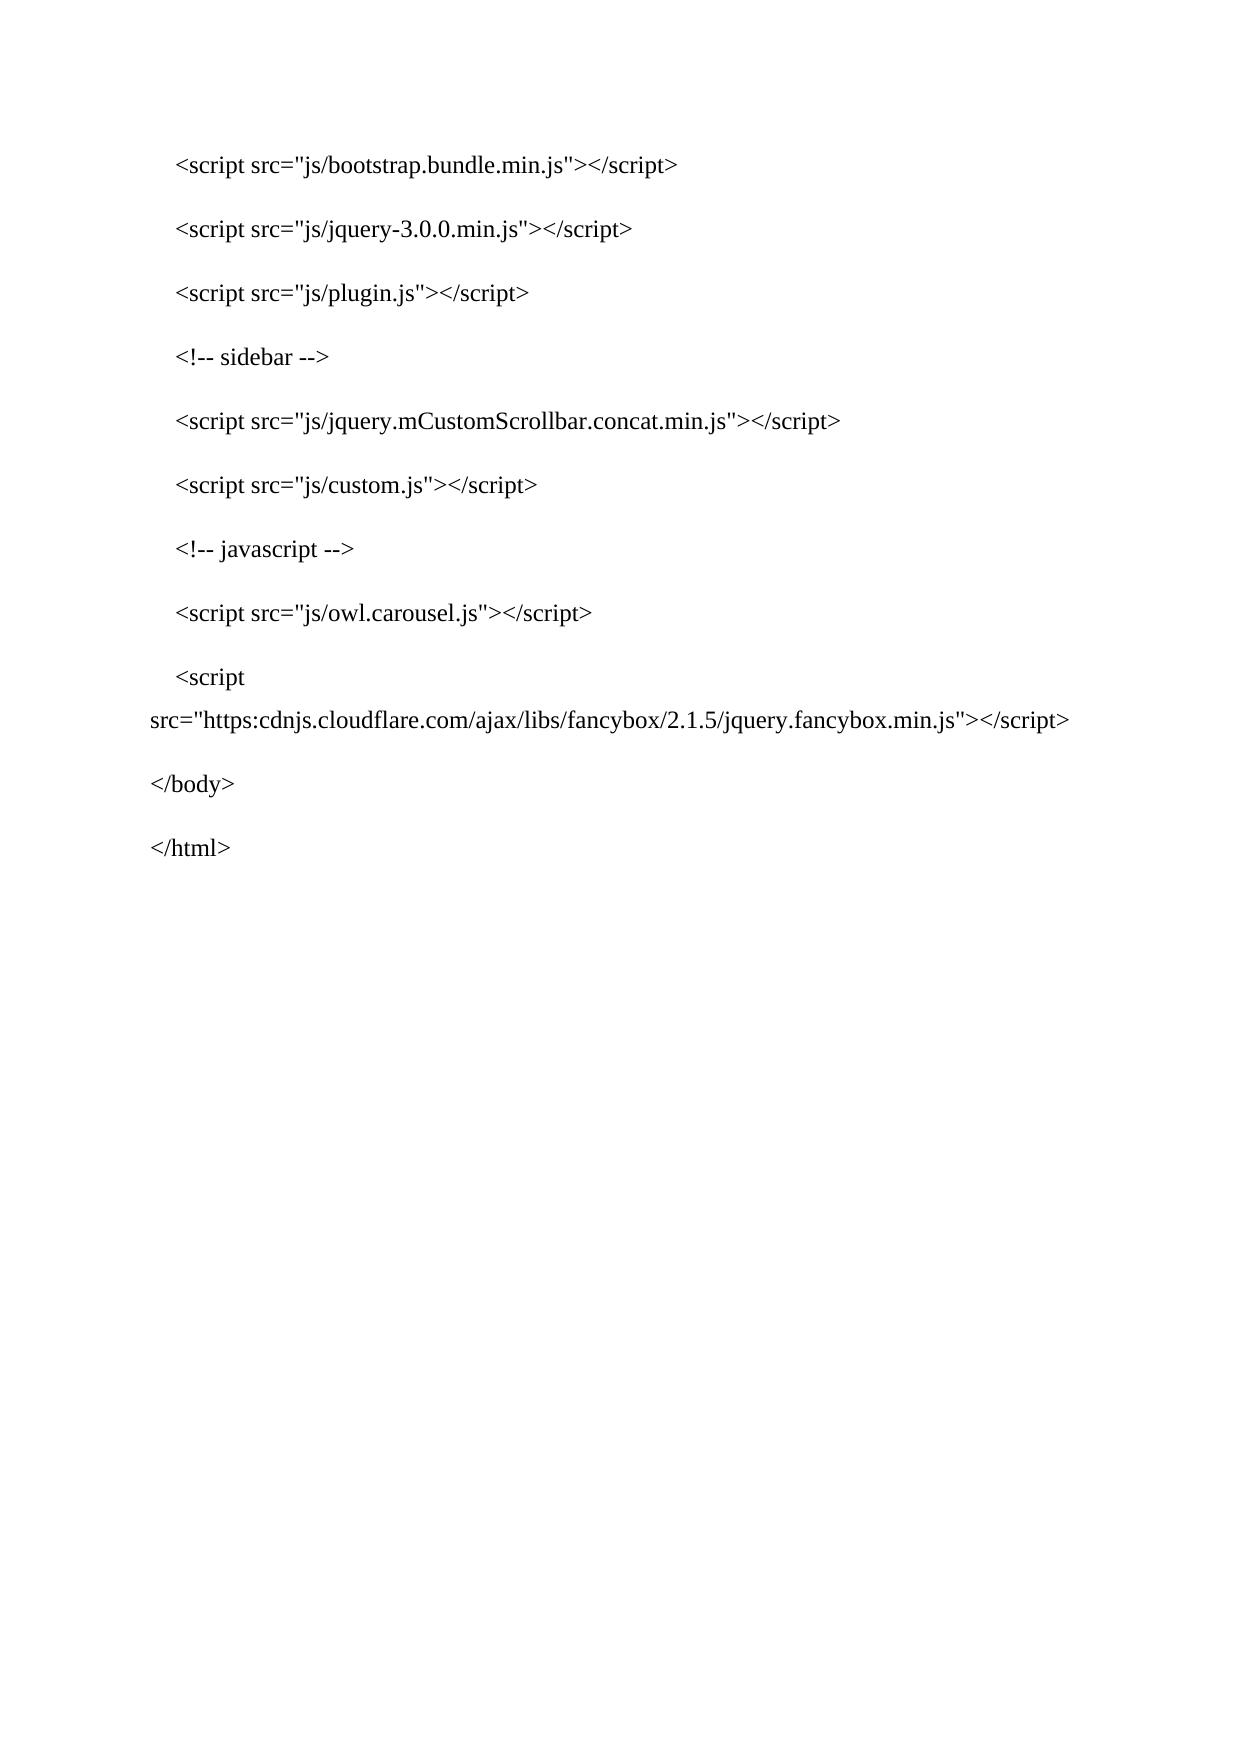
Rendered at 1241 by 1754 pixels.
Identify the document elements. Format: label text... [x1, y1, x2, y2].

text <script src="https:cdnjs.cloudflare.com/ajax/libs/fancybox/2.1.5/jquery.fancybox.min.js"></script> [150, 662, 1090, 733]
text <script src="js/owl.carousel.js"></script> [150, 598, 1090, 626]
text <script src="js/bootstrap.bundle.min.js"></script> [150, 150, 1090, 179]
text <script src="js/plugin.js"></script> [150, 278, 1090, 307]
text </body> [150, 769, 1090, 797]
text <!-- sidebar --> [150, 342, 1090, 371]
text <script src="js/custom.js"></script> [150, 470, 1090, 498]
text </html> [150, 833, 1090, 861]
text <script src="js/jquery-3.0.0.min.js"></script> [150, 214, 1090, 243]
text <script src="js/jquery.mCustomScrollbar.concat.min.js"></script> [150, 406, 1090, 434]
text <!-- javascript --> [150, 534, 1090, 562]
